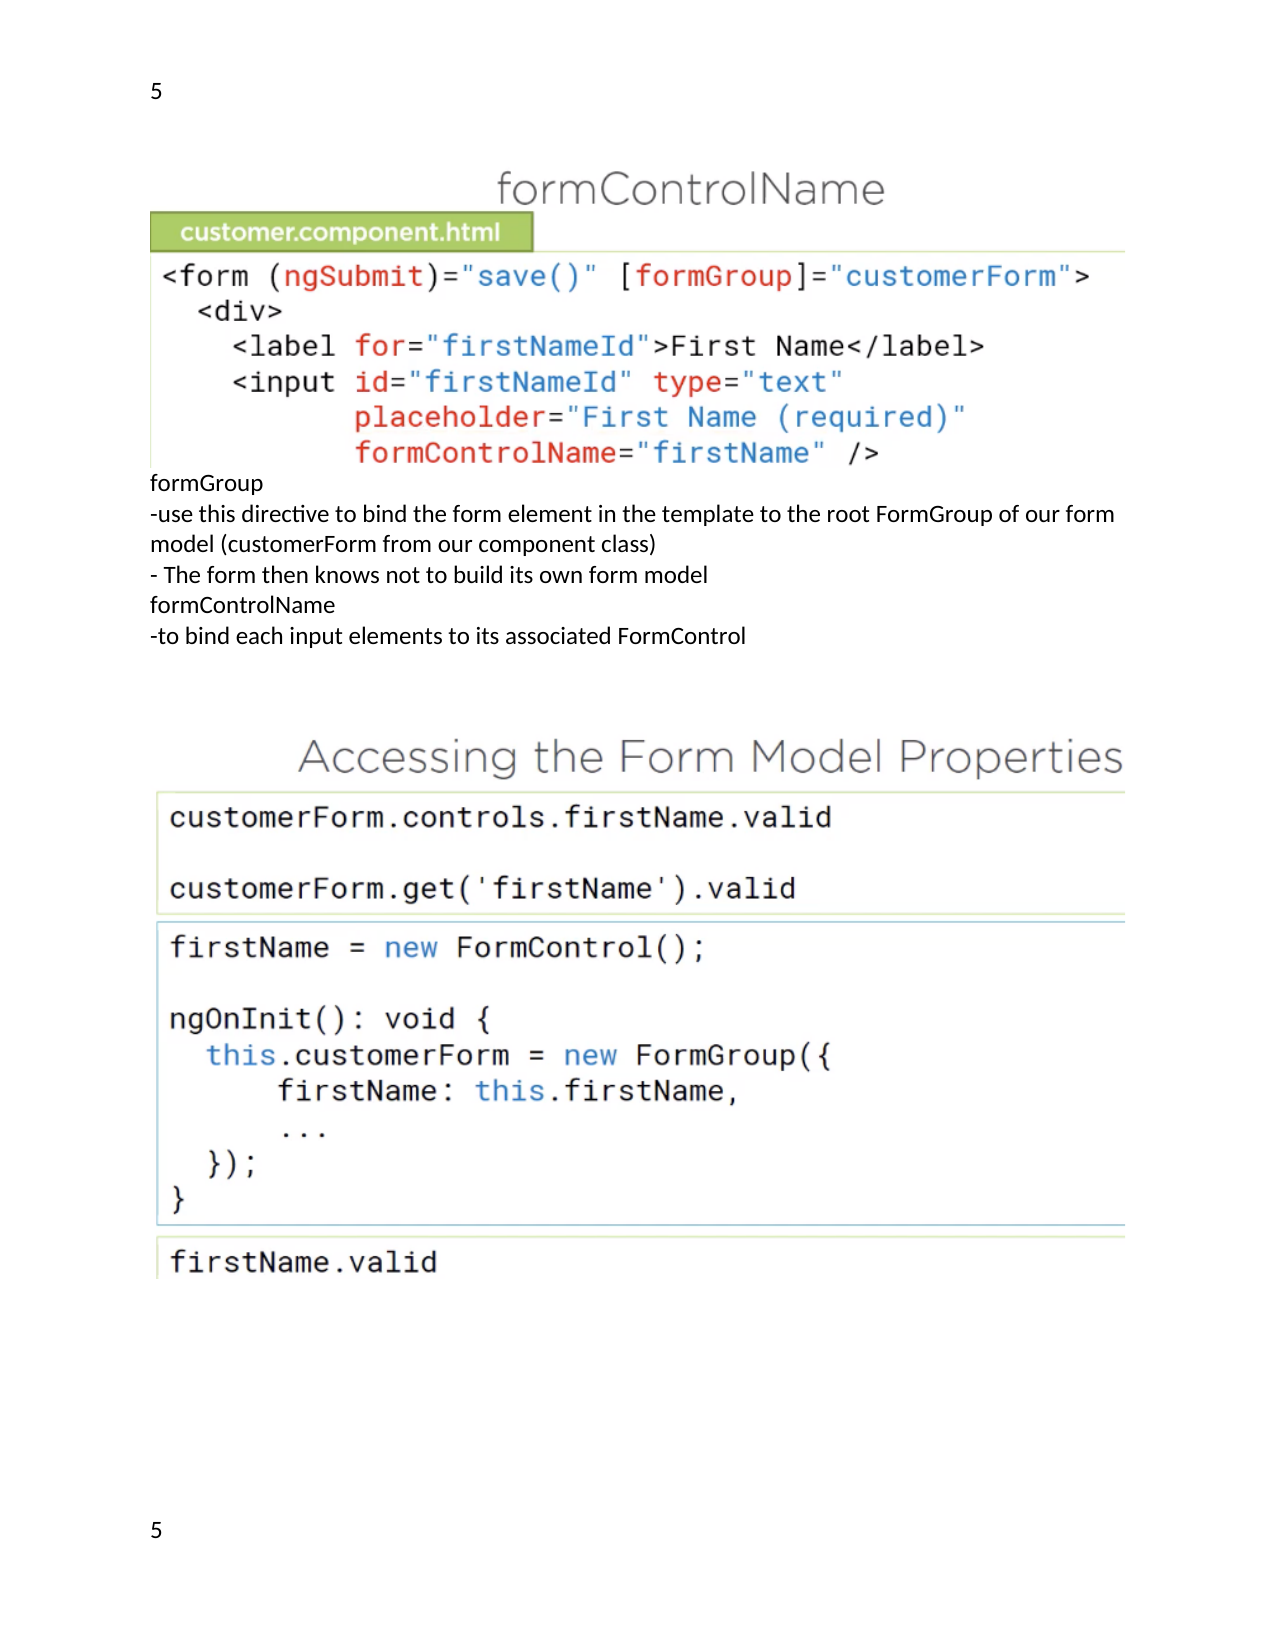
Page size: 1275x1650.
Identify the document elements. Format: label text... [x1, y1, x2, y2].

text formGroup [150, 468, 1125, 498]
text -use this directive to bind the form element in the template to the root FormGroup of our form model (customerForm from our component class) [150, 498, 1125, 559]
text formControlName [150, 589, 1125, 620]
picture [150, 150, 1125, 468]
text - The form then knows not to build its own form model [150, 559, 1125, 589]
text -to bind each input elements to its associated FormControl [150, 620, 1125, 650]
picture [150, 711, 1125, 1279]
